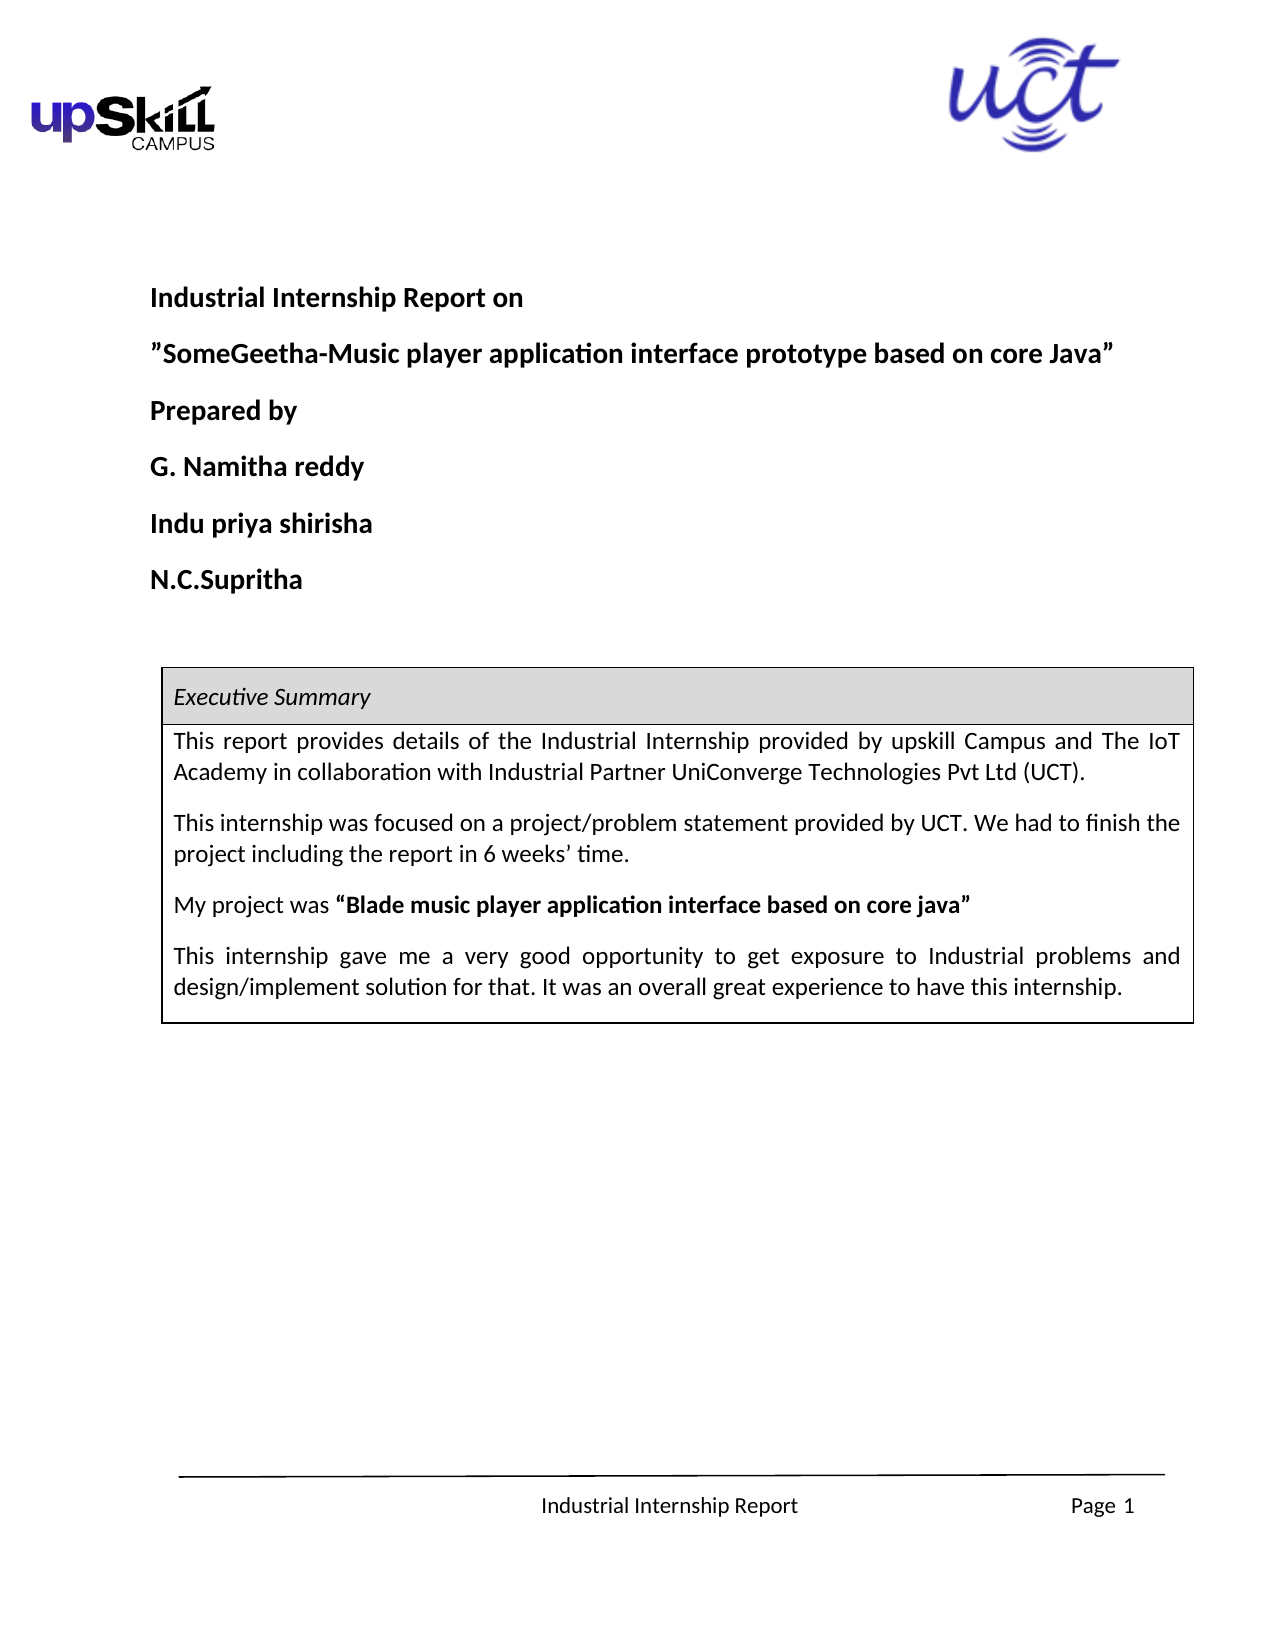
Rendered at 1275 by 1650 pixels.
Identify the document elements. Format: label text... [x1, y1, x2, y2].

text G. Namitha reddy [150, 448, 1134, 484]
text Industrial Internship Report on [150, 279, 1134, 315]
picture [0, 73, 246, 154]
picture [946, 28, 1125, 154]
table_cell This report provides details of the Industrial Internship provided by upskill Campus and The IoT Academy in collaboration with Industrial Partner UniConverge Technologies Pvt Ltd (UCT). This internship was focused on a project/problem statement provided by UCT. We had to finish the project including the report in 6 weeks’ time. My project was “Blade music player application interface based on core java” This internship gave me a very good opportunity to get exposure to Industrial problems and design/implement solution for that. It was an overall great experience to have this internship. [163, 725, 1193, 1022]
table_header Executive Summary [163, 668, 1193, 724]
text Indu priya shirisha [150, 505, 1134, 541]
text N.C.Supritha [150, 561, 1134, 597]
text Prepared by [150, 392, 1134, 428]
text ”SomeGeetha-Music player application interface prototype based on core Java” [150, 336, 1134, 371]
